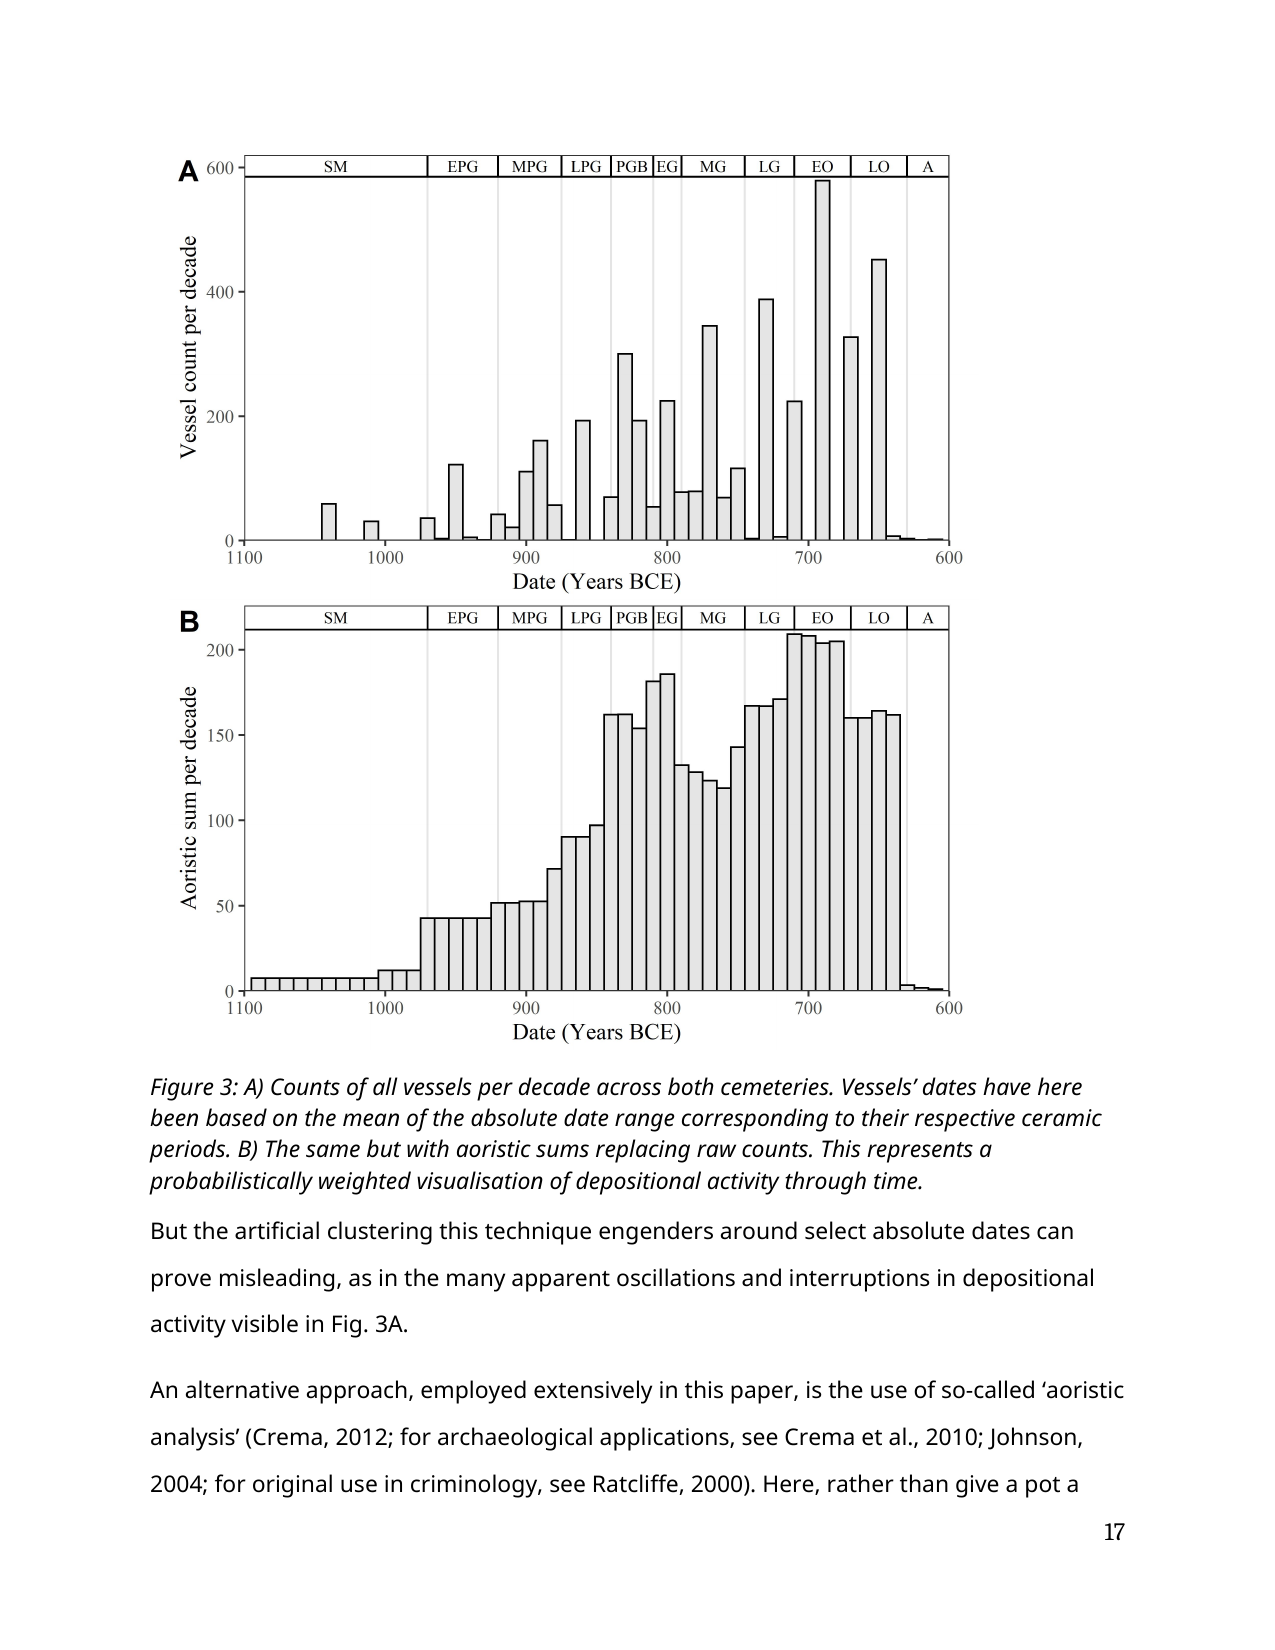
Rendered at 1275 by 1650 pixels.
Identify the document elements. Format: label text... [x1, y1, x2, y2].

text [150, 1374, 1125, 1499]
text Figure 3: A) Counts of all vessels per decade across both cemeteries. Vessels’ dates have here been based on the mean of the absolute date range corresponding to their respective ceramic periods. B) The same but with aoristic sums replacing raw counts. This represents a probabilistically weighted visualisation of depositional activity through time. [150, 1071, 1125, 1196]
text But the artificial clustering this technique engenders around select absolute dates can prove misleading, as in the many apparent oscillations and interruptions in depositional activity visible in Fig. 3A. [150, 1214, 1125, 1339]
picture [168, 150, 979, 1050]
